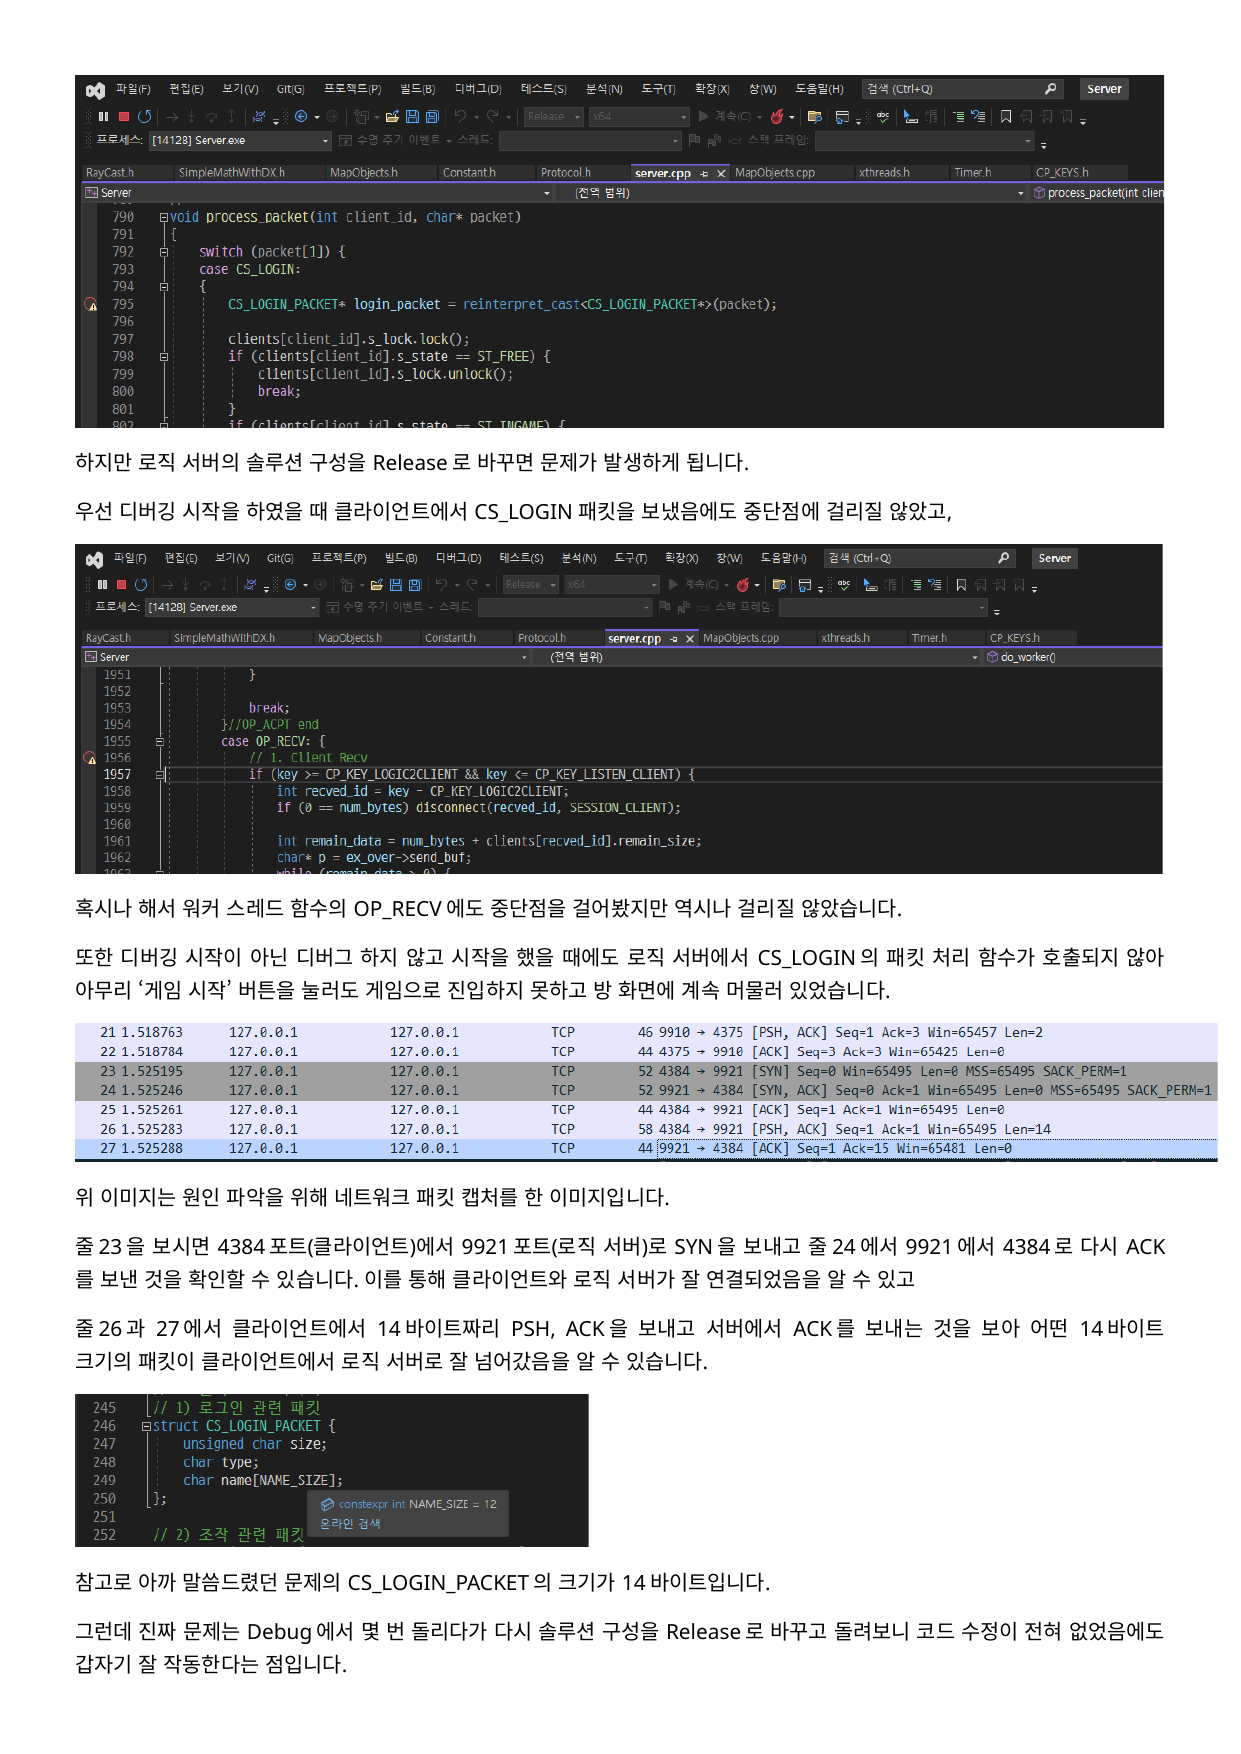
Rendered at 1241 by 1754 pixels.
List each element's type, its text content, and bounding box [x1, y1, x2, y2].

text 또한 디버깅 시작이 아닌 디버그 하지 않고 시작을 했을 때에도 로직 서버에서 CS_LOGIN의 패킷 처리 함수가 호출되지 않아 아무리 ‘게임 시작’ 버튼을 눌러도 게임으로 진입하지 못하고 방 화면에 계속 머물러 있었습니다. [75, 942, 1165, 1005]
picture [75, 544, 1163, 874]
text 하지만 로직 서버의 솔루션 구성을 Release로 바꾸면 문제가 발생하게 됩니다. [75, 446, 1165, 476]
text 참고로 아까 말씀드렸던 문제의 CS_LOGIN_PACKET의 크기가 14바이트입니다. [75, 1566, 1165, 1596]
picture [75, 75, 1165, 428]
text 그런데 진짜 문제는 Debug에서 몇 번 돌리다가 다시 솔루션 구성을 Release로 바꾸고 돌려보니 코드 수정이 전혀 없었음에도 갑자기 잘 작동한다는 점입니다. [75, 1615, 1165, 1678]
text 줄23을 보시면 4384포트(클라이언트)에서 9921포트(로직 서버)로 SYN을 보내고 줄24에서 9921에서 4384로 다시 ACK를 보낸 것을 확인할 수 있습니다. 이를 통해 클라이언트와 로직 서버가 잘 연결되었음을 알 수 있고 [75, 1230, 1165, 1293]
text 혹시나 해서 워커 스레드 함수의 OP_RECV에도 중단점을 걸어봤지만 역시나 걸리질 않았습니다. [75, 892, 1165, 923]
text 우선 디버깅 시작을 하였을 때 클라이언트에서 CS_LOGIN 패킷을 보냈음에도 중단점에 걸리질 않았고, [75, 495, 1165, 526]
text 위 이미지는 원인 파악을 위해 네트워크 패킷 캡처를 한 이미지입니다. [75, 1181, 1165, 1211]
picture [75, 1023, 1218, 1162]
picture [75, 1394, 589, 1547]
text 줄26과 27에서 클라이언트에서 14바이트짜리 PSH, ACK을 보내고 서버에서 ACK를 보내는 것을 보아 어떤 14바이트 크기의 패킷이 클라이언트에서 로직 서버로 잘 넘어갔음을 알 수 있습니다. [75, 1312, 1165, 1375]
